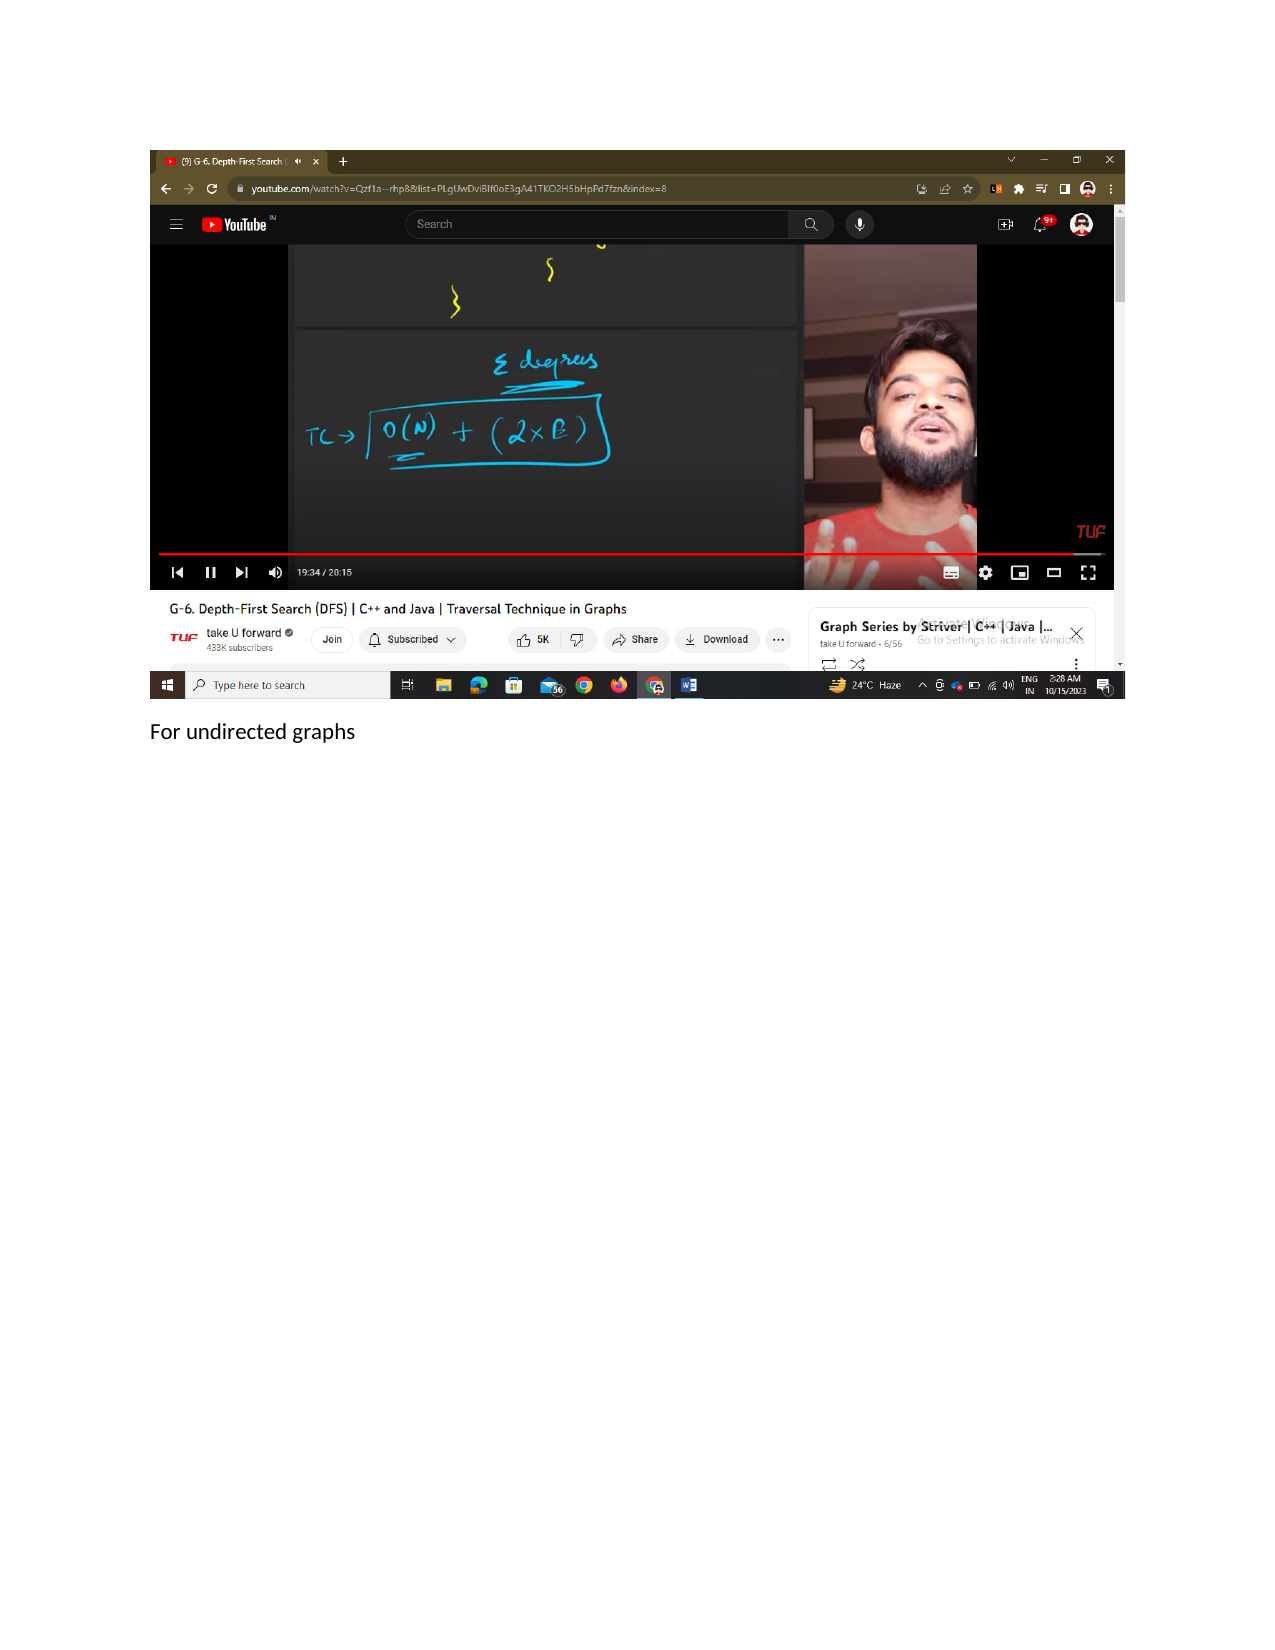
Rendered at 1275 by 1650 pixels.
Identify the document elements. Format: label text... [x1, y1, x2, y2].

picture [150, 150, 1125, 699]
text For undirected graphs [150, 717, 1125, 745]
